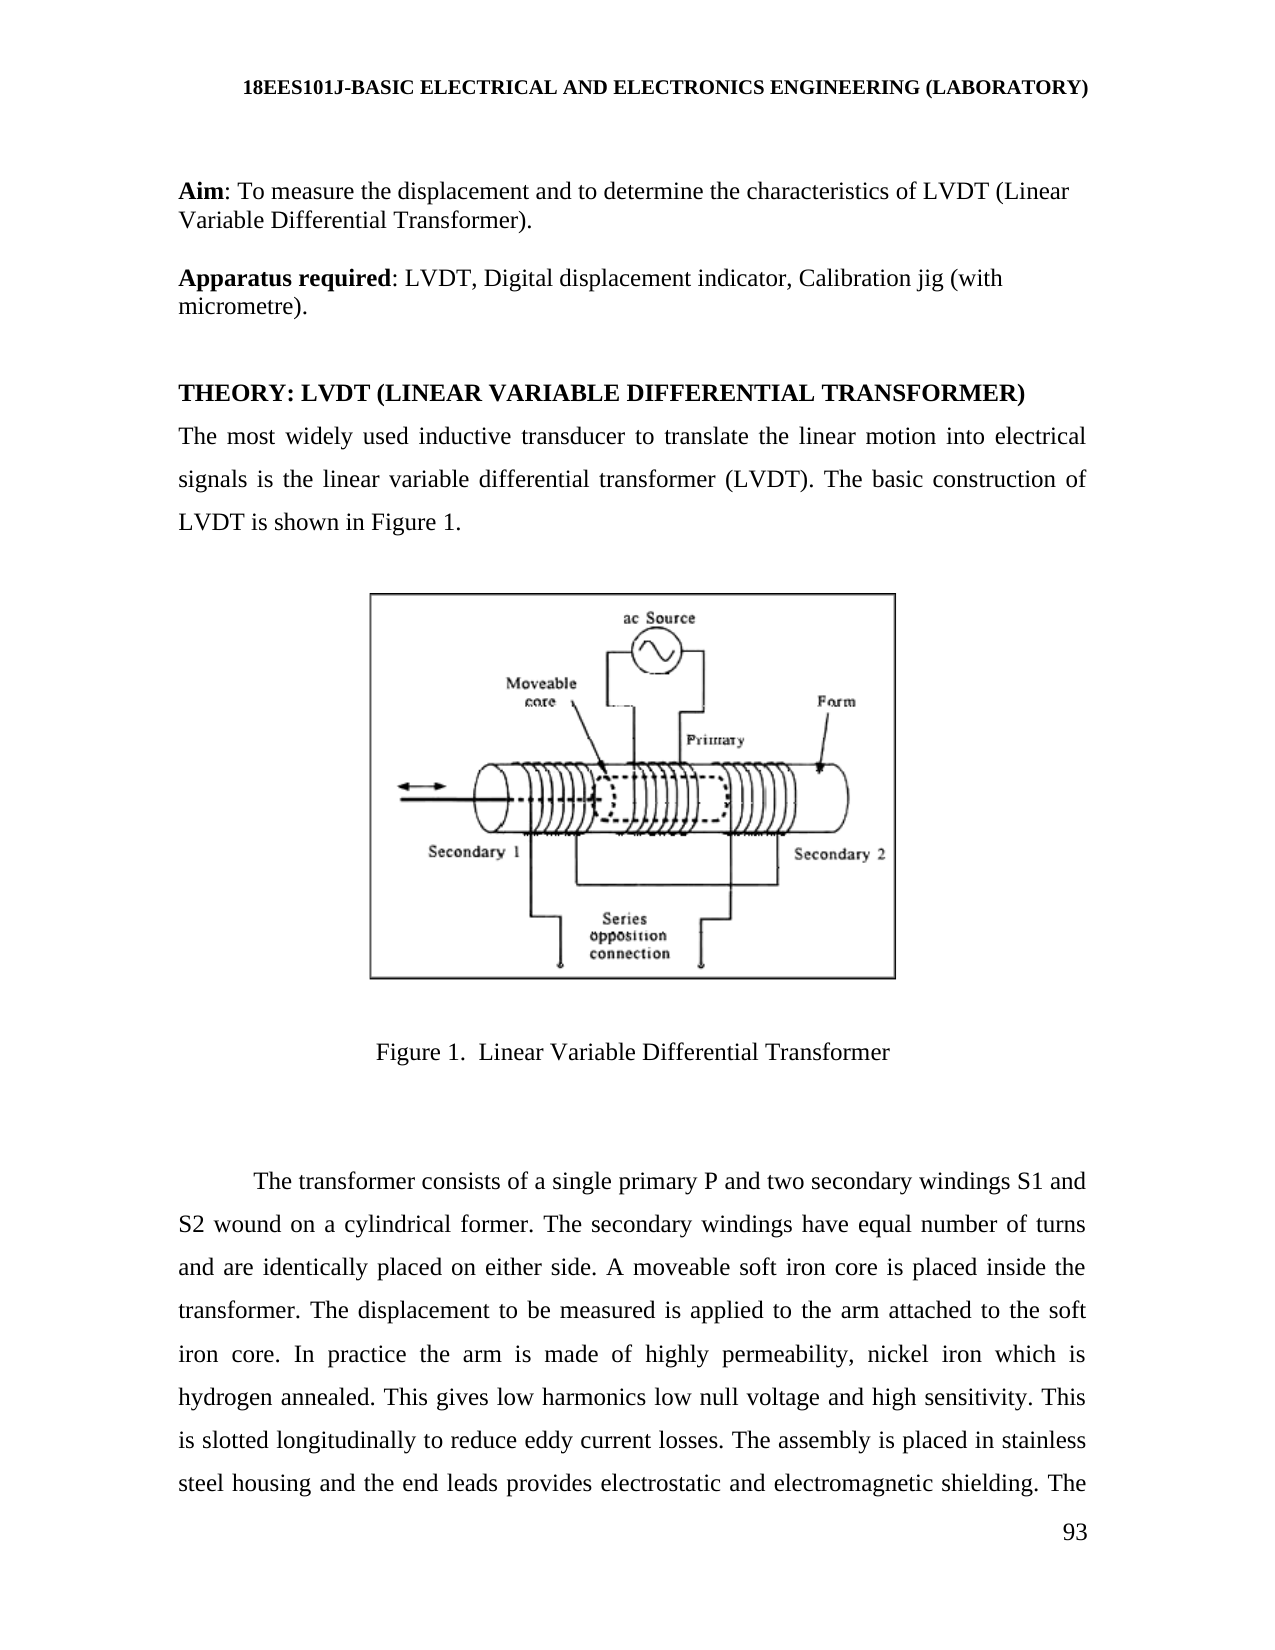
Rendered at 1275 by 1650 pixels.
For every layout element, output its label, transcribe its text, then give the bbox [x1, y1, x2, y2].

text Figure 1. Linear Variable Differential Transformer [178, 1037, 1087, 1066]
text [178, 1166, 1087, 1497]
text THEORY: LVDT (LINEAR VARIABLE DIFFERENTIAL TRANSFORMER) [178, 378, 1087, 406]
text The most widely used inductive transducer to translate the linear motion into electrical signals is the linear variable differential transformer (LVDT). The basic construction of LVDT is shown in Figure 1. [178, 421, 1087, 536]
text Apparatus required: LVDT, Digital displacement indicator, Calibration jig (with micrometre). [178, 263, 1087, 320]
text Aim: To measure the displacement and to determine the characteristics of LVDT (Linear Variable Differential Transformer). [178, 176, 1087, 234]
